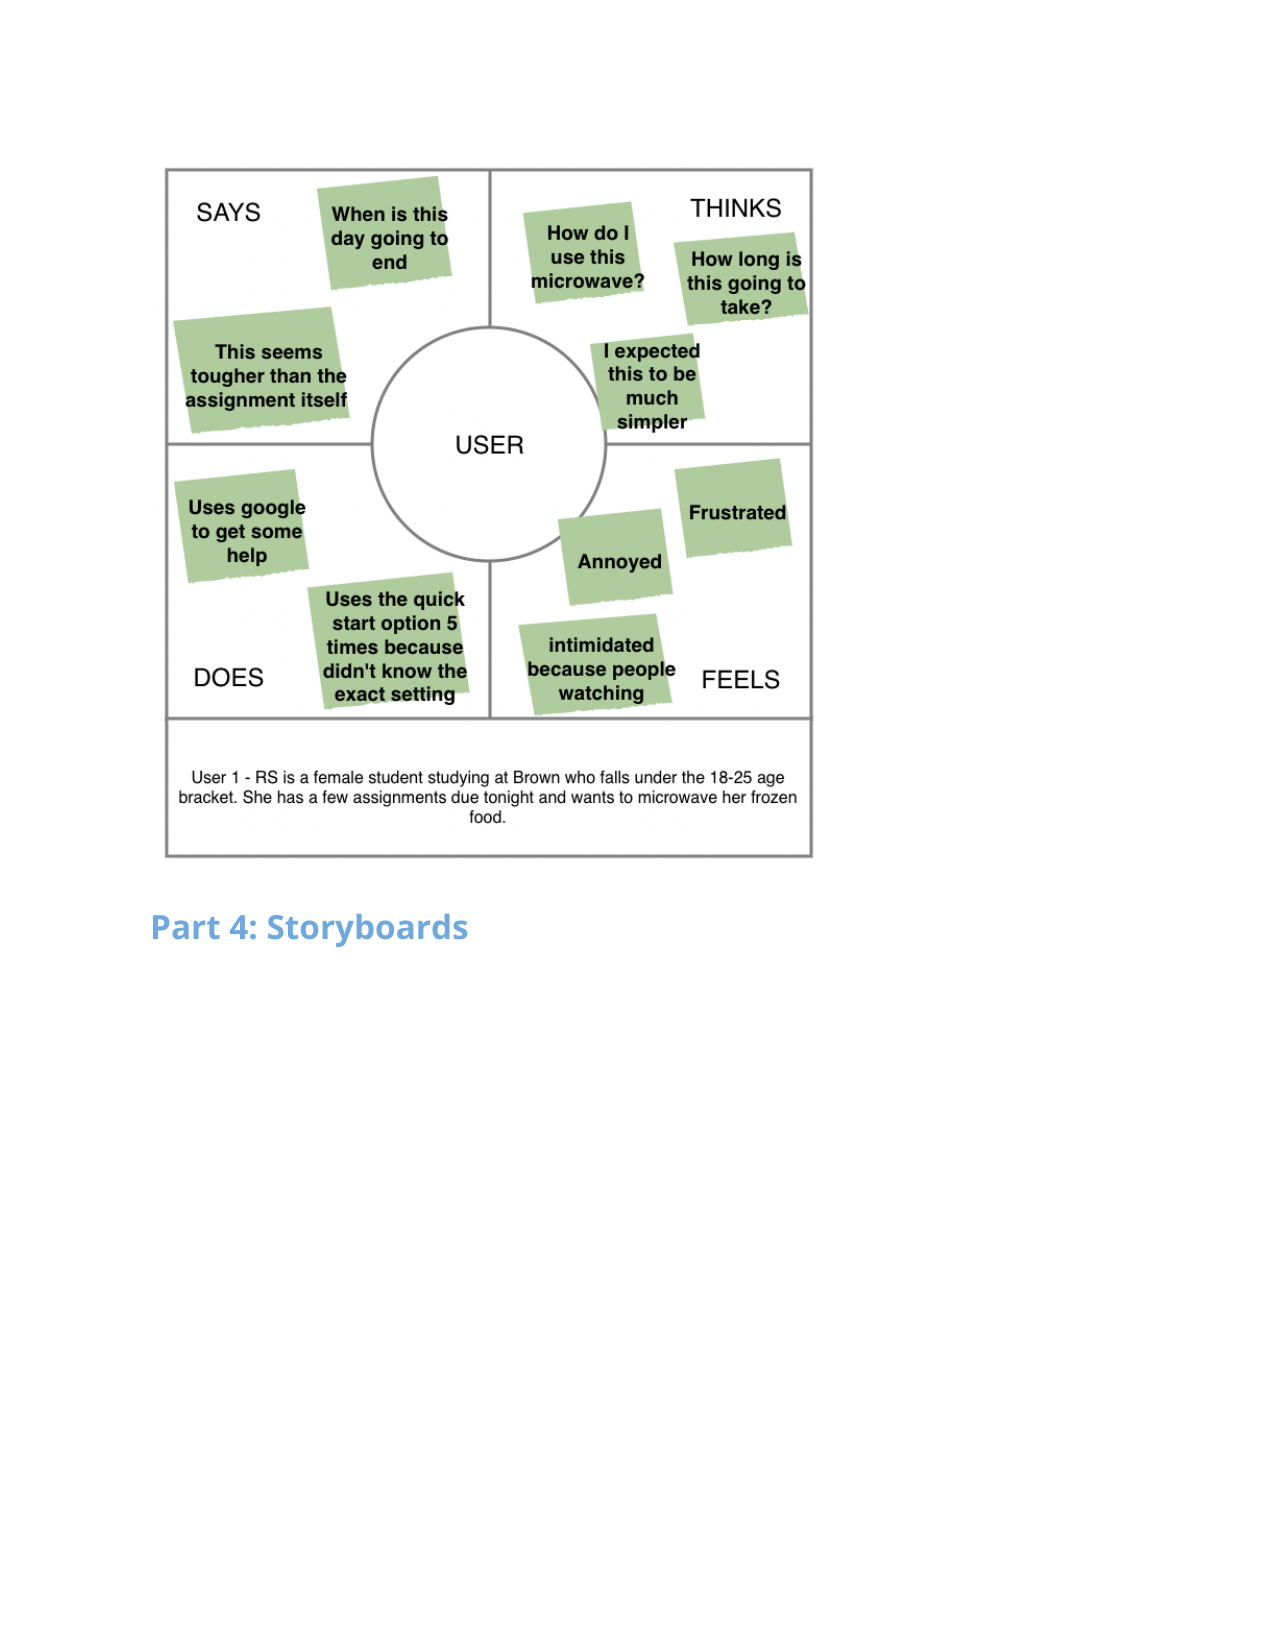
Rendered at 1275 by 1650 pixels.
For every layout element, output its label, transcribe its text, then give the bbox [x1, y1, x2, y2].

picture [150, 150, 830, 875]
text Part 4: Storyboards [150, 904, 1125, 949]
